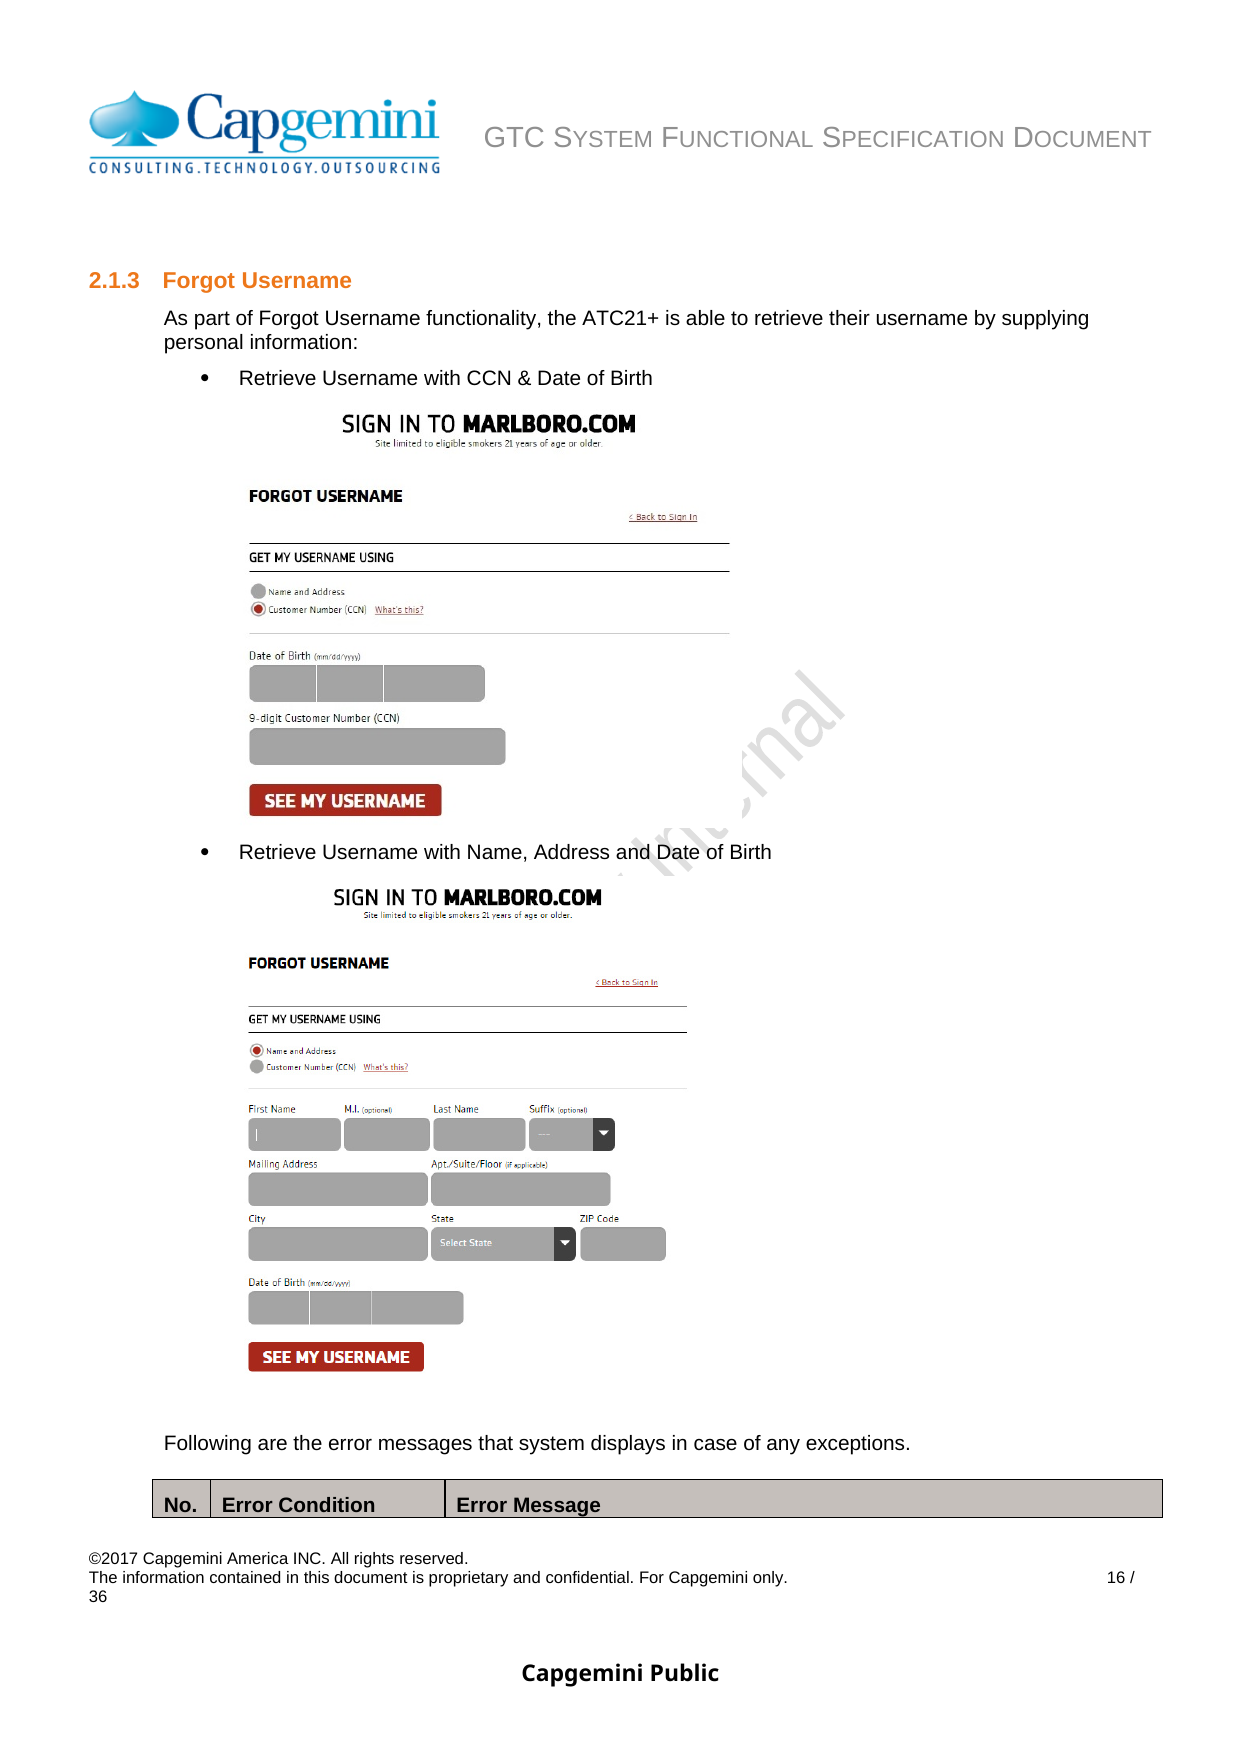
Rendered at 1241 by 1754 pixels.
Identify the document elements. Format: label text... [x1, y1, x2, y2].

table_header Error Message [446, 1480, 1162, 1517]
picture [238, 876, 697, 1382]
text Following are the error messages that system displays in case of any exceptions. [164, 1430, 1152, 1454]
subtitle Forgot Username [89, 267, 1152, 293]
picture [238, 402, 742, 828]
list Retrieve Username with CCN & Date of Birth [201, 366, 1152, 390]
list Retrieve Username with Name, Address and Date of Birth [201, 840, 1152, 864]
picture [87, 89, 443, 177]
table_header Error Condition [211, 1480, 444, 1517]
table_header No. [153, 1480, 210, 1517]
text As part of Forgot Username functionality, the ATC21+ is able to retrieve their username by supplying personal information: [164, 306, 1152, 353]
